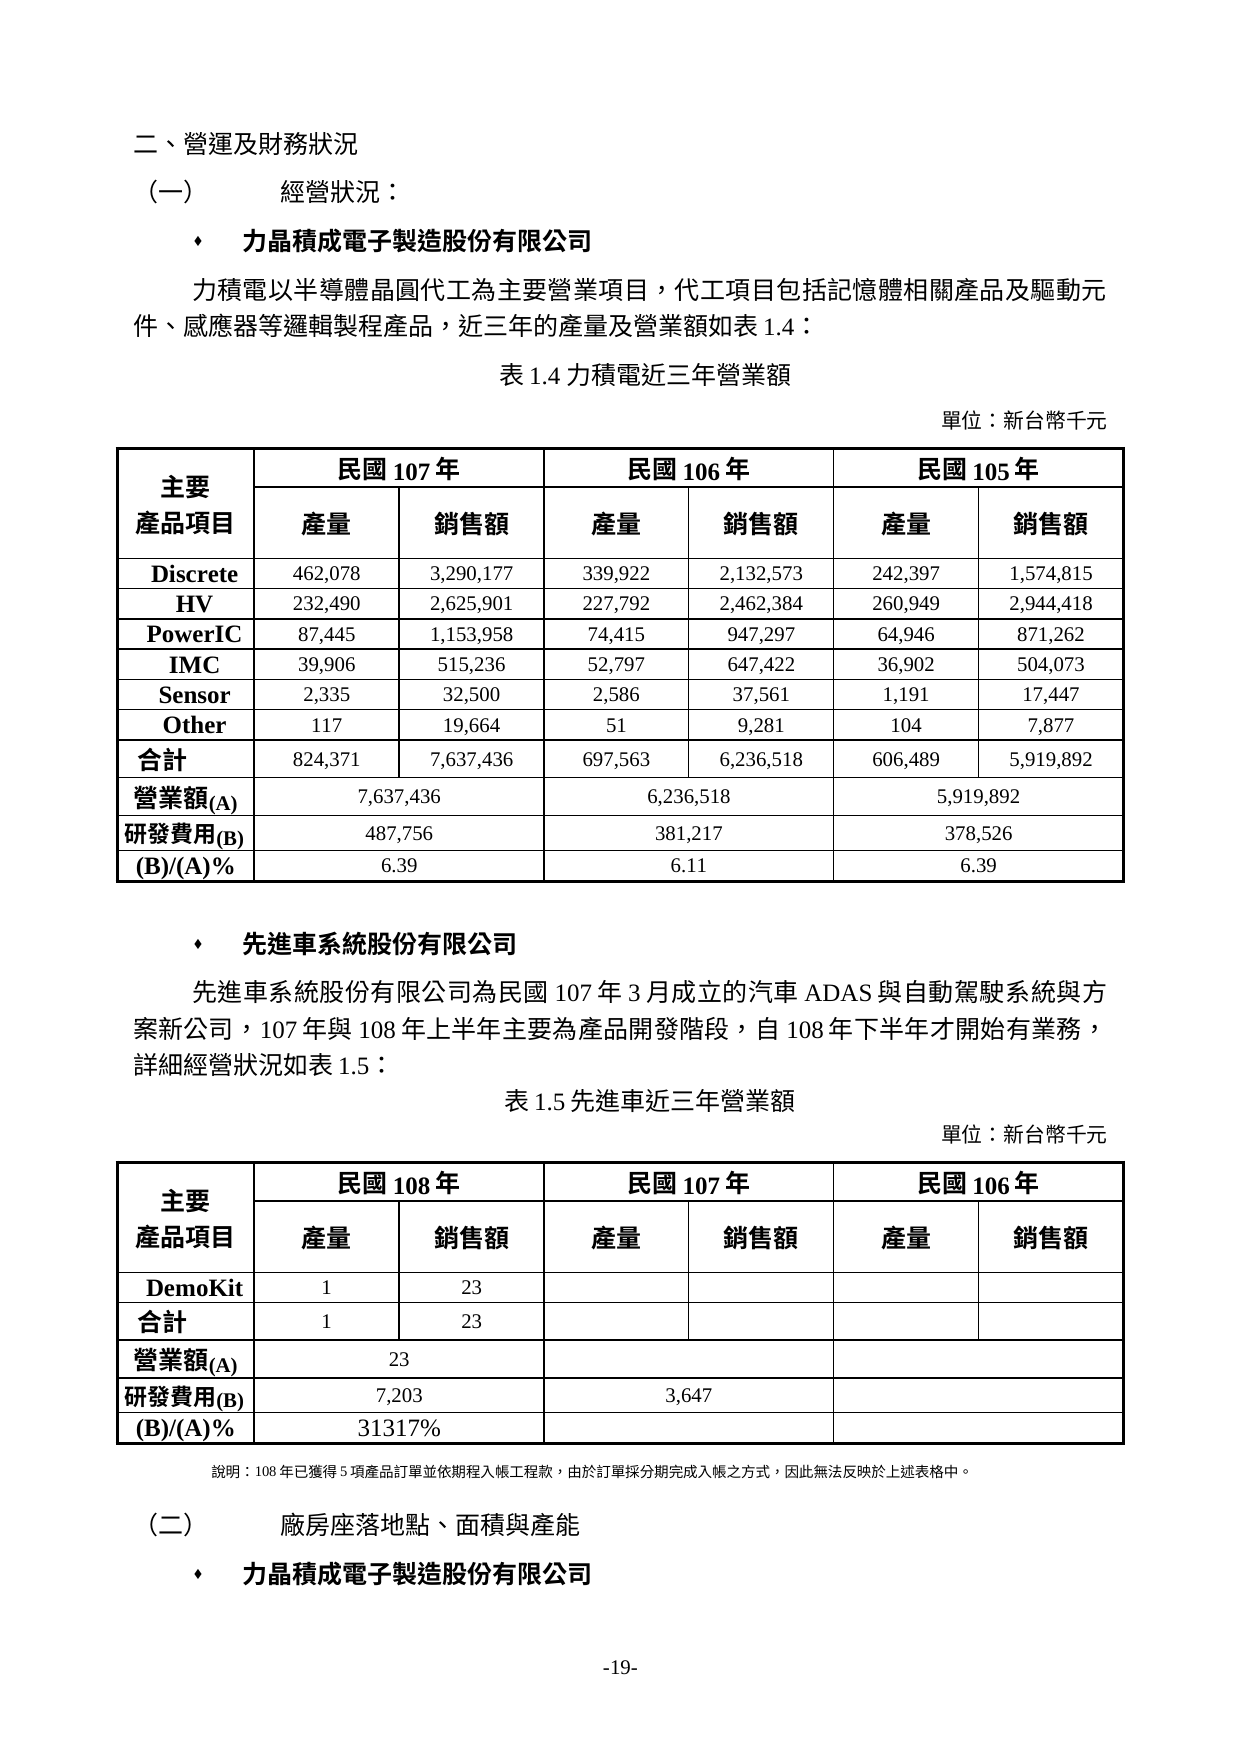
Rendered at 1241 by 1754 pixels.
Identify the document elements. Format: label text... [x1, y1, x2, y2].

table_cell 1,574,815 [979, 559, 1122, 587]
table_cell 19,664 [400, 710, 543, 739]
table_header 民國107年 [255, 450, 543, 486]
table_cell [545, 1303, 688, 1339]
table_cell [545, 1341, 833, 1377]
table_cell 6.39 [255, 851, 543, 880]
text 力積電以半導體晶圓代工為主要營業項目，代工項目包括記憶體相關產品及驅動元件、感應器等邏輯製程產品，近三年的產量及營業額如表1.4： [133, 270, 1107, 343]
table_cell 3,290,177 [400, 559, 543, 587]
table_cell 合計 [119, 1303, 253, 1339]
text 單位：新台幣千元 [183, 1118, 1107, 1148]
table_cell 合計 [119, 741, 253, 777]
table_cell 378,526 [834, 816, 1122, 849]
table_cell 2,132,573 [689, 559, 833, 587]
table_cell [834, 1413, 1122, 1442]
table_cell [834, 1303, 978, 1339]
table_cell 947,297 [689, 620, 833, 648]
table_cell 銷售額 [689, 488, 833, 558]
table_cell 6.11 [545, 851, 833, 880]
table_cell 銷售額 [979, 1202, 1122, 1272]
table_cell 2,462,384 [689, 589, 833, 618]
table_cell 銷售額 [400, 1202, 543, 1272]
table_cell 31317% [255, 1413, 543, 1442]
table_cell 32,500 [400, 680, 543, 709]
list 力晶積成電子製造股份有限公司 [192, 222, 1107, 258]
table_cell [689, 1303, 833, 1339]
table_cell [834, 1341, 1122, 1377]
table_cell 6.39 [834, 851, 1122, 880]
table_cell 23 [255, 1341, 543, 1377]
table_cell 487,756 [255, 816, 543, 849]
table_cell 39,906 [255, 650, 398, 678]
table_cell 871,262 [979, 620, 1122, 648]
table_cell [979, 1273, 1122, 1301]
table_cell 36,902 [834, 650, 978, 678]
table_cell 2,335 [255, 680, 398, 709]
table_cell 23 [400, 1273, 543, 1301]
table_cell 515,236 [400, 650, 543, 678]
table_cell 260,949 [834, 589, 978, 618]
table_cell Other [119, 710, 253, 739]
table_cell 647,422 [689, 650, 833, 678]
table_cell 產量 [255, 488, 398, 558]
table_cell 339,922 [545, 559, 688, 587]
table_cell 2,586 [545, 680, 688, 709]
table_cell [979, 1303, 1122, 1339]
table_cell 銷售額 [400, 488, 543, 558]
table_cell 研發費用(B) [119, 816, 253, 849]
table_cell [834, 1273, 978, 1301]
table_cell [545, 1413, 833, 1442]
table_cell 227,792 [545, 589, 688, 618]
table_cell (B)/(A)% [119, 851, 253, 880]
table_header 主要 產品項目 [119, 1164, 253, 1272]
table_cell 產量 [834, 488, 978, 558]
table_cell [545, 1273, 688, 1301]
table_cell 5,919,892 [834, 778, 1122, 815]
table_cell 產量 [545, 488, 688, 558]
table_cell 營業額(A) [119, 1341, 253, 1377]
table_cell IMC [119, 650, 253, 678]
table_cell 824,371 [255, 741, 398, 777]
table_header 主要 產品項目 [119, 450, 253, 558]
list 廠房座落地點、面積與產能 [133, 1506, 1107, 1542]
text 表1.4 力積電近三年營業額 [183, 355, 1107, 392]
table_cell 462,078 [255, 559, 398, 587]
table_cell 產量 [545, 1202, 688, 1272]
table_cell 74,415 [545, 620, 688, 648]
text 說明：108年已獲得5項產品訂單並依期程入帳工程款，由於訂單採分期完成入帳之方式，因此無法反映於上述表格中。 [211, 1445, 1107, 1481]
table_cell 7,637,436 [255, 778, 543, 815]
table_header 民國107年 [545, 1164, 833, 1200]
table_cell 232,490 [255, 589, 398, 618]
table_cell 37,561 [689, 680, 833, 709]
table_cell 6,236,518 [689, 741, 833, 777]
table_cell 1 [255, 1303, 398, 1339]
table_cell 104 [834, 710, 978, 739]
table_cell 6,236,518 [545, 778, 833, 815]
table_cell 1,191 [834, 680, 978, 709]
table_cell 3,647 [545, 1379, 833, 1412]
text 單位：新台幣千元 [183, 404, 1107, 434]
table_cell 產量 [255, 1202, 398, 1272]
table_cell 銷售額 [979, 488, 1122, 558]
table_cell 7,203 [255, 1379, 543, 1412]
table_cell 營業額(A) [119, 778, 253, 815]
table_cell (B)/(A)% [119, 1413, 253, 1442]
table_cell 87,445 [255, 620, 398, 648]
table_cell 9,281 [689, 710, 833, 739]
table_header 民國105年 [834, 450, 1122, 486]
table_cell HV [119, 589, 253, 618]
table_cell 64,946 [834, 620, 978, 648]
table_cell Discrete [119, 559, 253, 587]
table_cell 381,217 [545, 816, 833, 849]
list 經營狀況： [133, 173, 1107, 209]
table_cell 1,153,958 [400, 620, 543, 648]
table_cell 研發費用(B) [119, 1379, 253, 1412]
table_cell 23 [400, 1303, 543, 1339]
list 力晶積成電子製造股份有限公司 [192, 1554, 1107, 1591]
table_cell 504,073 [979, 650, 1122, 678]
table_cell 697,563 [545, 741, 688, 777]
table_cell 產量 [834, 1202, 978, 1272]
table_cell 242,397 [834, 559, 978, 587]
table_cell 5,919,892 [979, 741, 1122, 777]
table_cell 117 [255, 710, 398, 739]
table_cell 銷售額 [689, 1202, 833, 1272]
table_cell 52,797 [545, 650, 688, 678]
list 先進車系統股份有限公司 [192, 924, 1107, 960]
table_cell 606,489 [834, 741, 978, 777]
table_cell 7,877 [979, 710, 1122, 739]
table_cell DemoKit [119, 1273, 253, 1301]
table_cell 2,625,901 [400, 589, 543, 618]
table_cell 7,637,436 [400, 741, 543, 777]
text 先進車系統股份有限公司為民國107年3月成立的汽車ADAS與自動駕駛系統與方案新公司，107年與108年上半年主要為產品開發階段，自108年下半年才開始有業務，詳細經營狀況如表1.5： [133, 973, 1107, 1082]
table_cell PowerIC [119, 620, 253, 648]
table_cell 1 [255, 1273, 398, 1301]
text 表1.5先進車近三年營業額 [133, 1082, 1107, 1118]
table_cell [689, 1273, 833, 1301]
table_cell 51 [545, 710, 688, 739]
table_header 民國106年 [834, 1164, 1122, 1200]
table_cell 2,944,418 [979, 589, 1122, 618]
subtitle 二、營運及財務狀況 [133, 124, 1107, 160]
table_cell 17,447 [979, 680, 1122, 709]
table_cell Sensor [119, 680, 253, 709]
table_cell [834, 1379, 1122, 1412]
table_header 民國106年 [545, 450, 833, 486]
table_header 民國108年 [255, 1164, 543, 1200]
